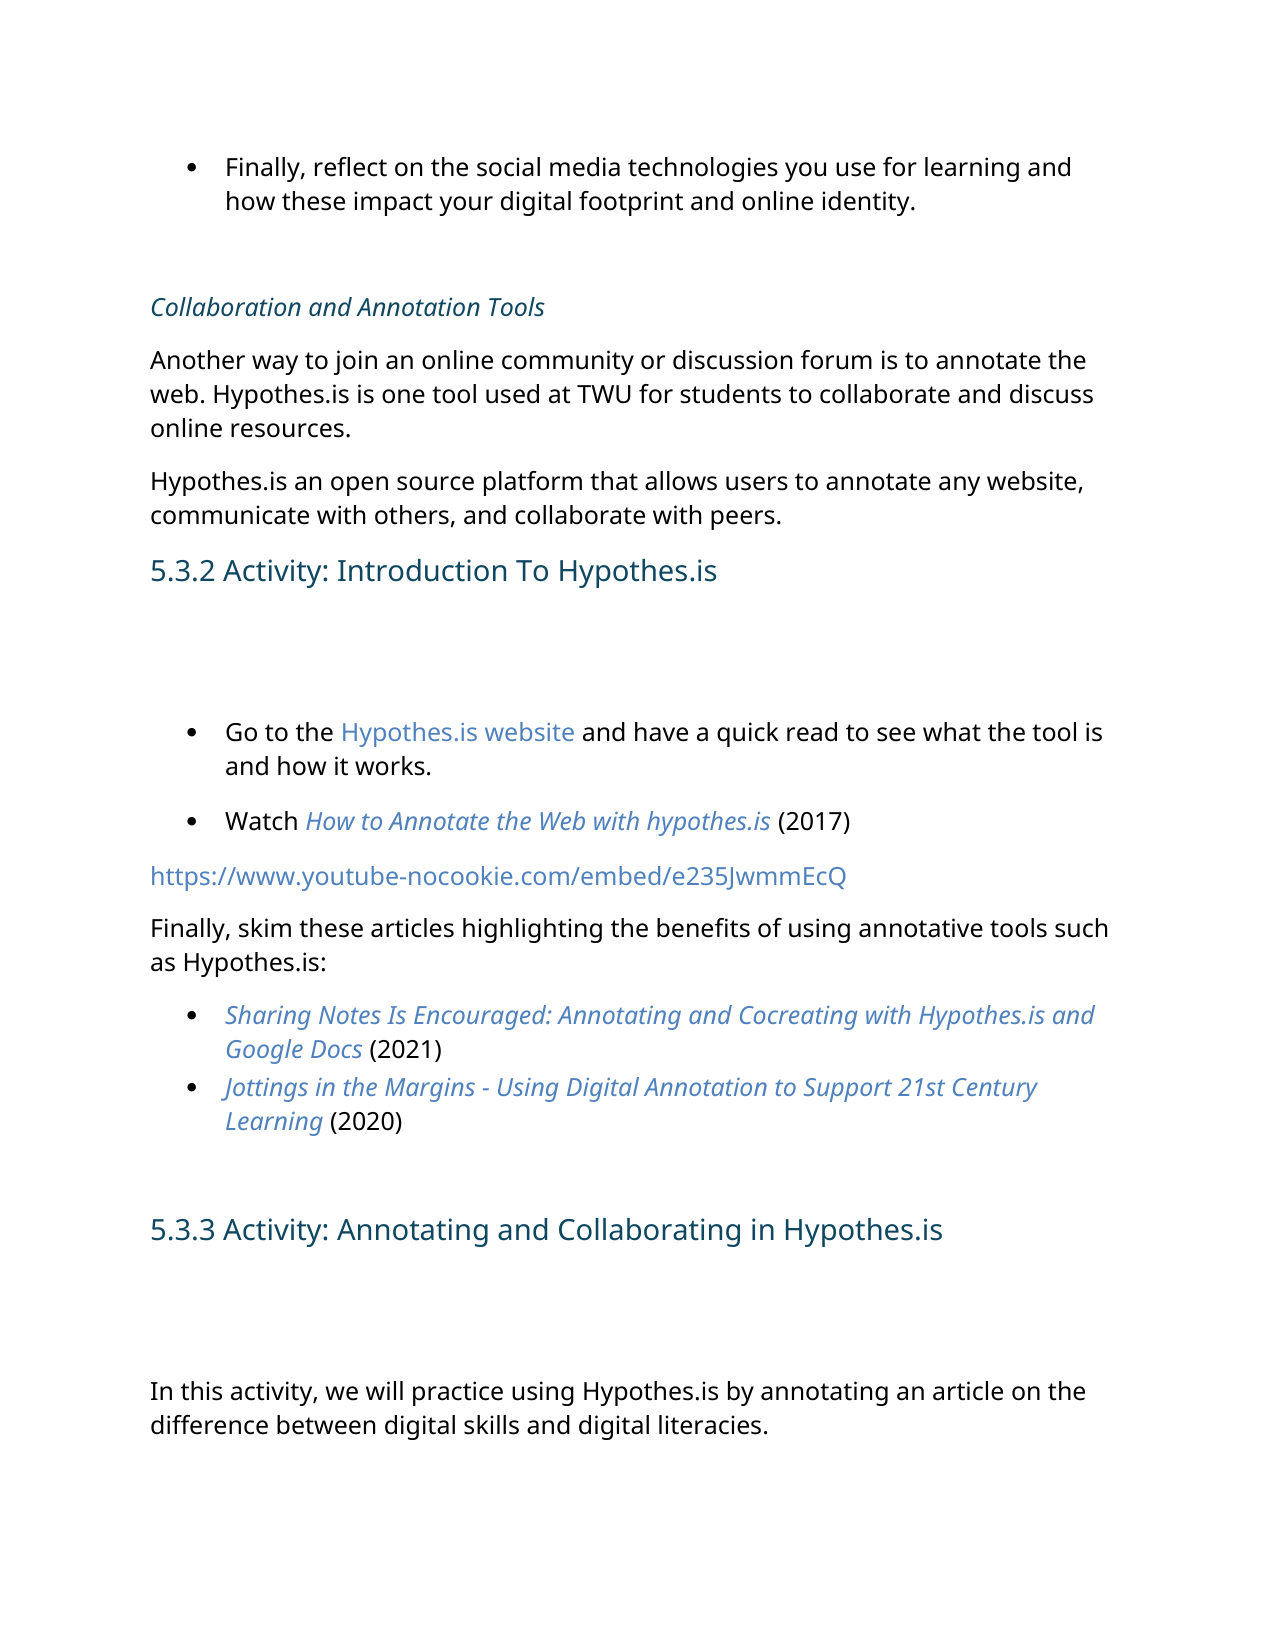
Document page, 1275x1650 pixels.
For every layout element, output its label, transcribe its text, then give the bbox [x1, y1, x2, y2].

text In this activity, we will practice using Hypothes.is by annotating an article on the difference between digital skills and digital literacies. [150, 1373, 1125, 1442]
text Finally, skim these articles highlighting the benefits of using annotative tools such as Hypothes.is: [150, 911, 1125, 979]
text Another way to join an online community or discussion forum is to annotate the web. Hypothes.is is one tool used at TWU for students to collaborate and discuss online resources. [150, 342, 1125, 445]
subtitle Collaboration and Annotation Tools [150, 290, 1125, 324]
list Jottings in the Margins - Using Digital Annotation to Support 21st Century Learning (2020) [187, 1070, 1125, 1138]
list Sharing Notes Is Encouraged: Annotating and Cocreating with Hypothes.is and Google Docs (2021) [187, 998, 1125, 1066]
list Watch How to Annotate the Web with hypothes.is (2017) [187, 803, 1125, 837]
text https://www.youtube-nocookie.com/embed/e235JwmmEcQ [150, 858, 1125, 892]
list Finally, reflect on the social media technologies you use for learning and how these impact your digital footprint and online identity. [187, 150, 1125, 218]
subtitle 5.3.2 Activity: Introduction To Hypothes.is [150, 550, 1125, 590]
subtitle 5.3.3 Activity: Annotating and Collaborating in Hypothes.is [150, 1209, 1125, 1249]
text Hypothes.is an open source platform that allows users to annotate any website, communicate with others, and collaborate with peers. [150, 463, 1125, 532]
list Go to the Hypothes.is website and have a quick read to see what the tool is and how it works. [187, 714, 1125, 782]
